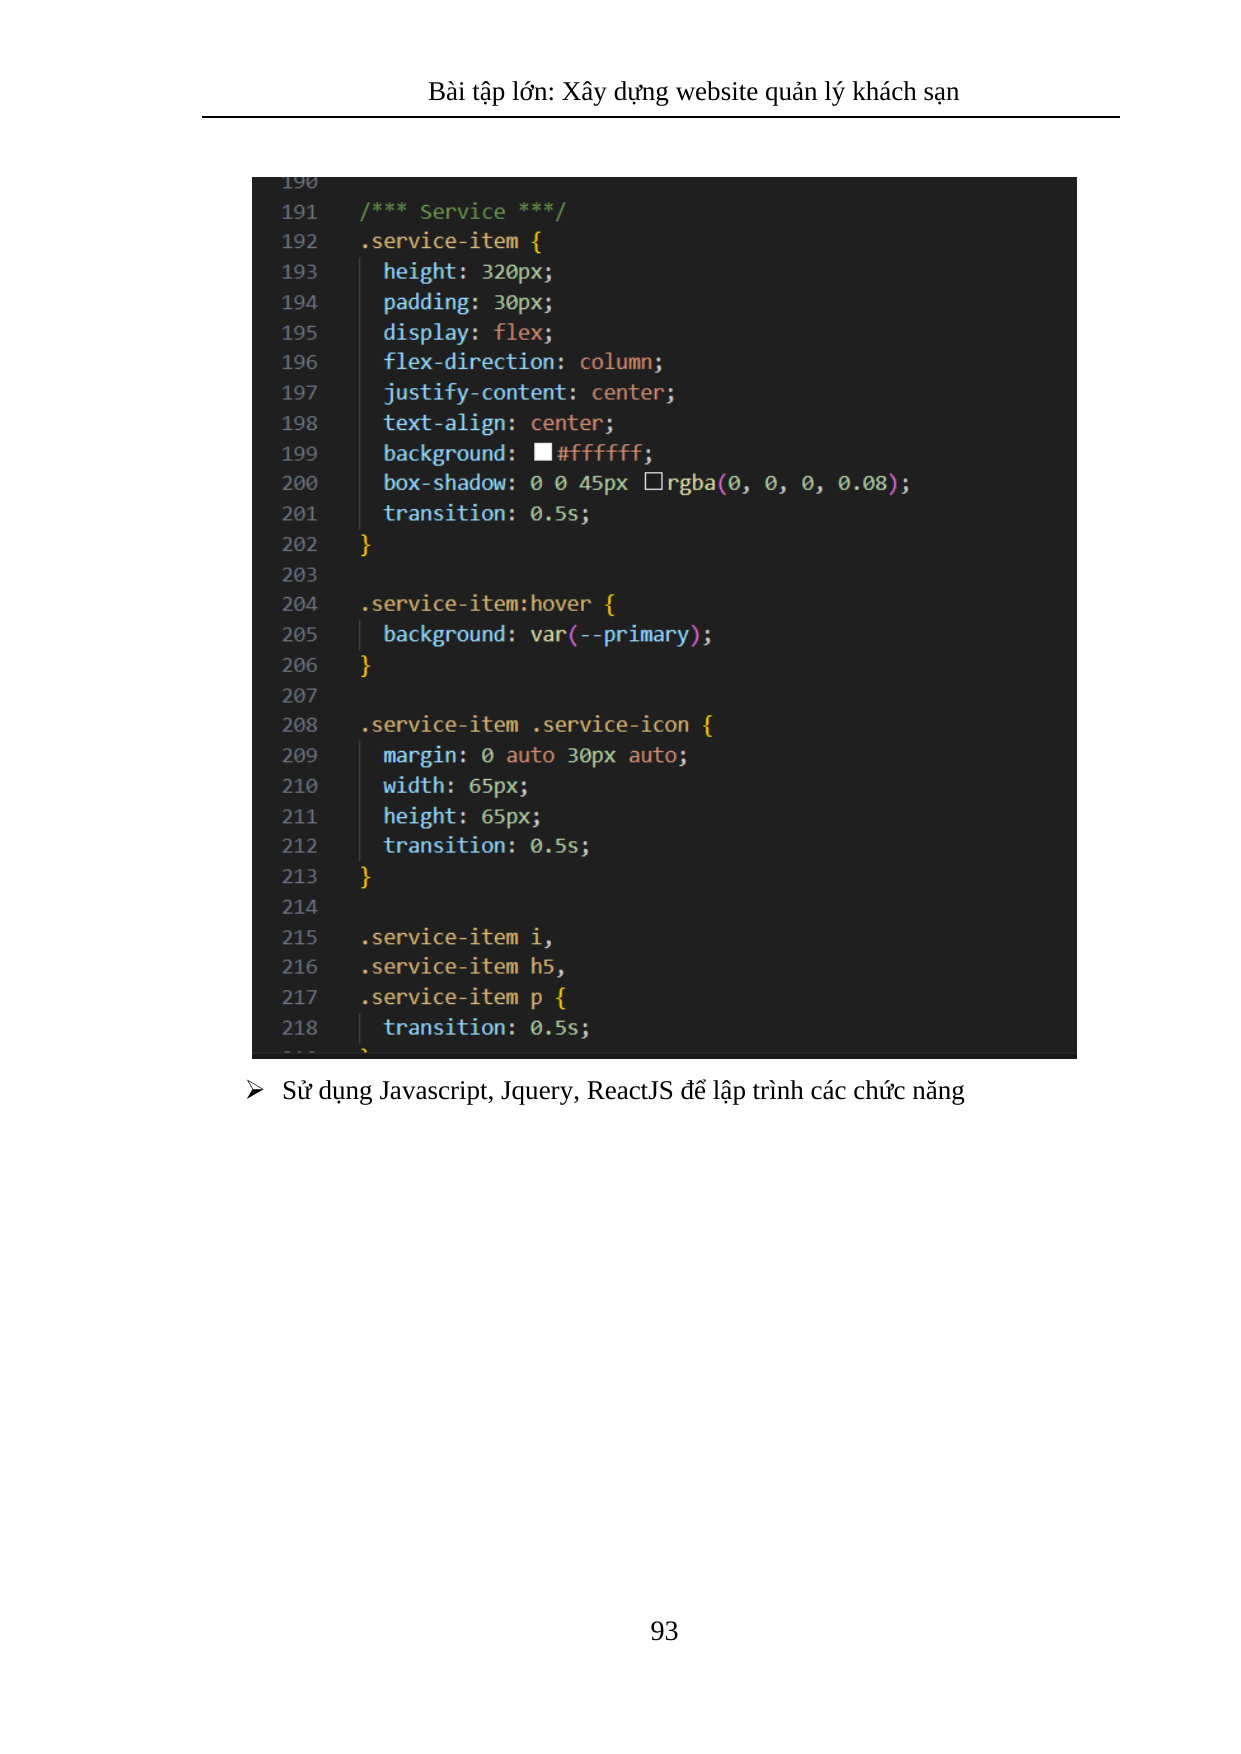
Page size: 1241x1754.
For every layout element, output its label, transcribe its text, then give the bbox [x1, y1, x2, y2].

list Sử dụng Javascript, Jquery, ReactJS để lập trình các chức năng [244, 1074, 1122, 1105]
picture [252, 177, 1077, 1059]
